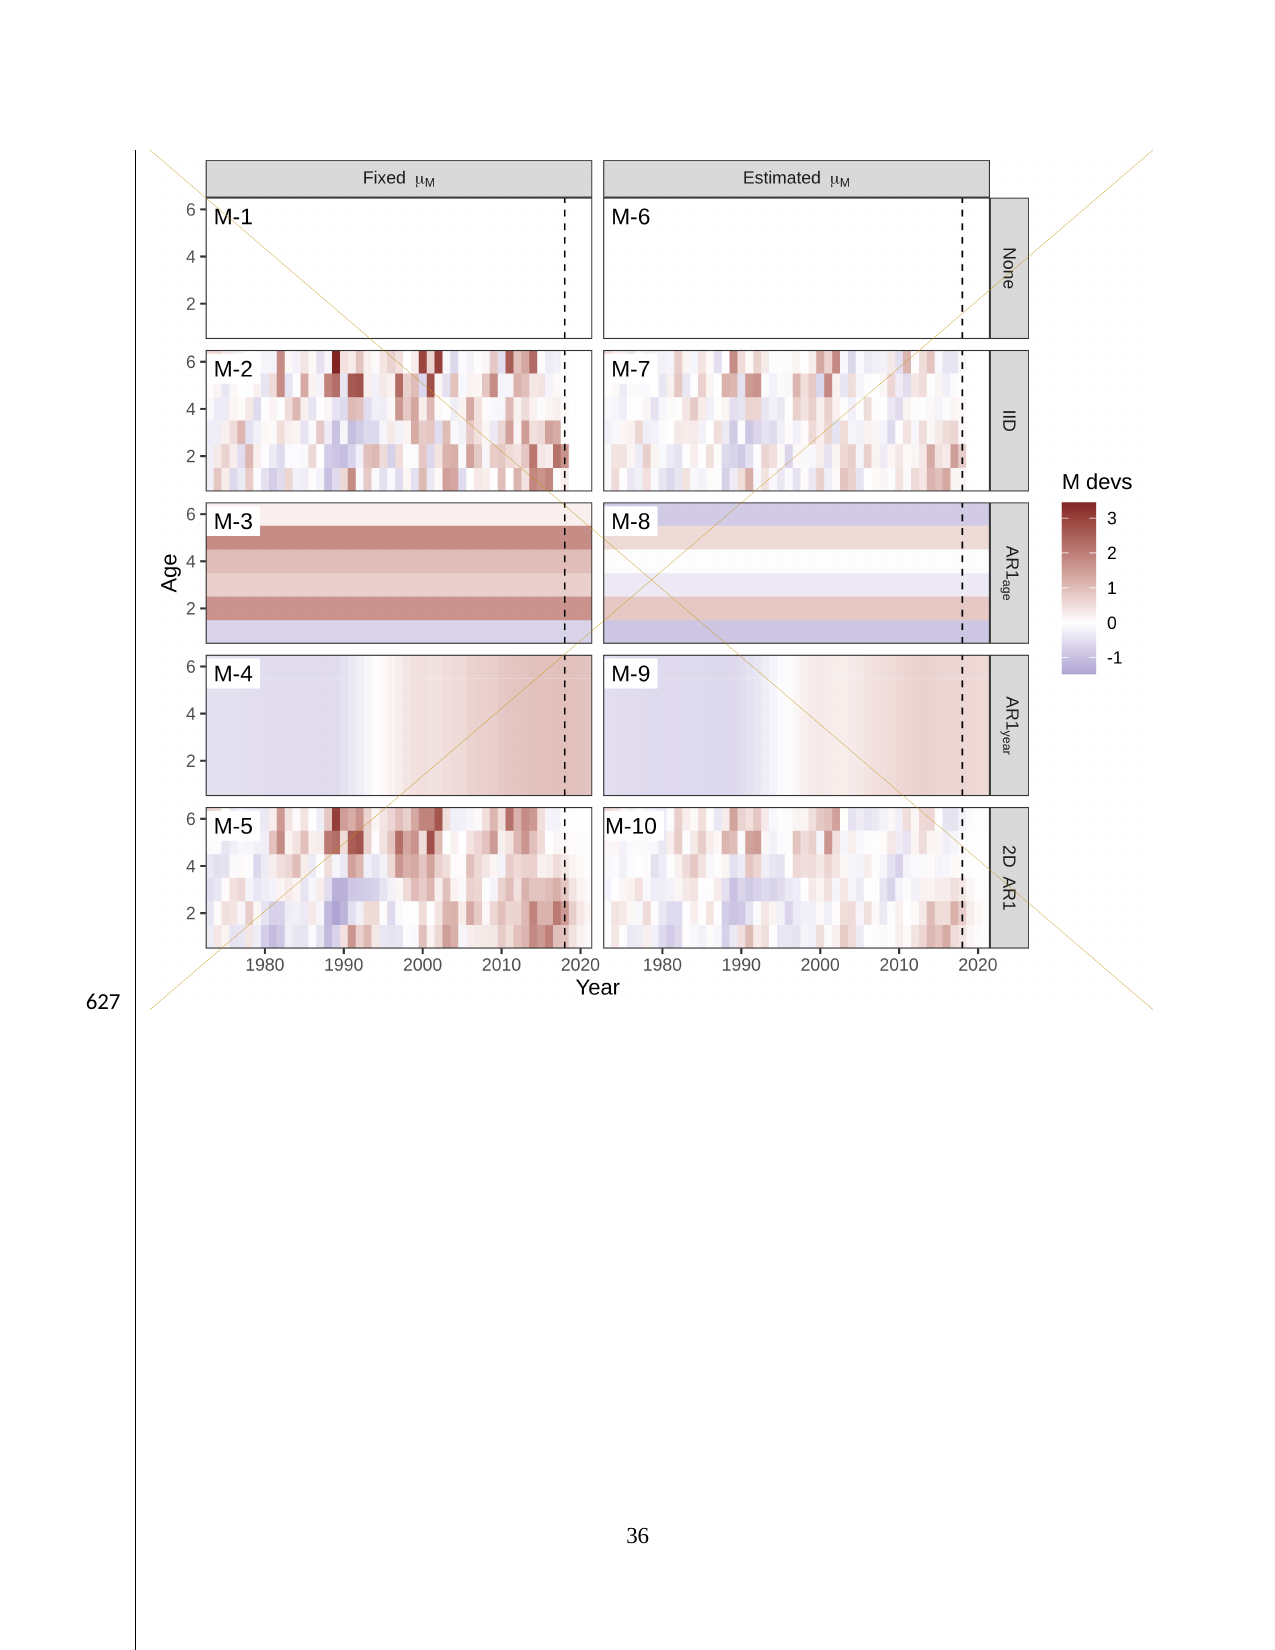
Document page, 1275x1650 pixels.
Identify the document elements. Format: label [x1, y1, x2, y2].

picture [150, 151, 650, 1008]
picture [151, 581, 1152, 1010]
picture [152, 150, 1151, 579]
picture [653, 151, 1154, 1009]
